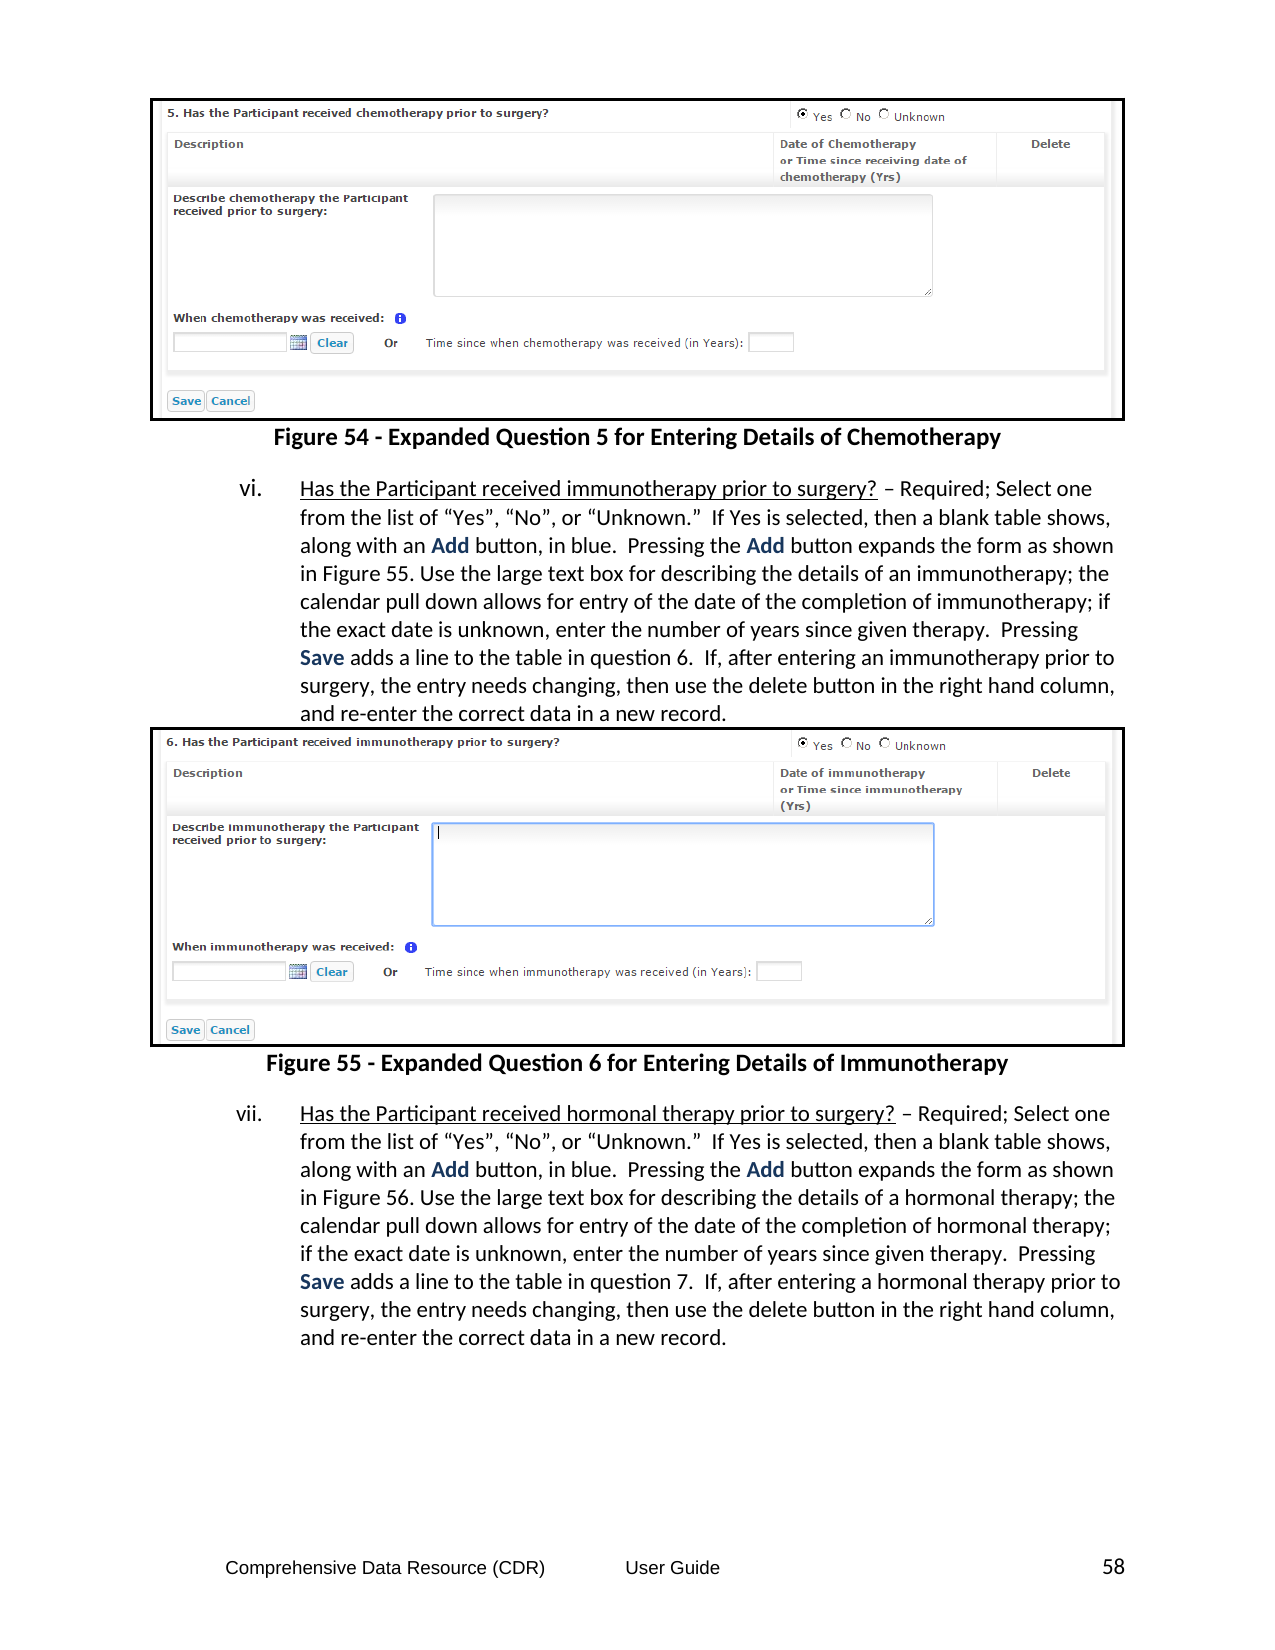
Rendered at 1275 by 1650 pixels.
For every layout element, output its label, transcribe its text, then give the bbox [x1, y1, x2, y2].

text Figure 54 - Expanded Question 5 for Entering Details of Chemotherapy [150, 421, 1125, 452]
list Has the Participant received immunotherapy prior to surgery? – Required; Select one from the list of “Yes”, “No”, or “Unknown.” If Yes is selected, then a blank table shows, along with an Add button, in blue. Pressing the Add button expands the form as shown in Figure 55. Use the large text box for describing the details of an immunotherapy; the calendar pull down allows for entry of the date of the completion of immunotherapy; if the exact date is unknown, enter the number of years since given therapy. Pressing Save adds a line to the table in question 6. If, after entering an immunotherapy prior to surgery, the entry needs changing, then use the delete button in the right hand column, and re-enter the correct data in a new record. [262, 472, 1125, 727]
list Has the Participant received hormonal therapy prior to surgery? – Required; Select one from the list of “Yes”, “No”, or “Unknown.” If Yes is selected, then a blank table shows, along with an Add button, in blue. Pressing the Add button expands the form as shown in Figure 56. Use the large text box for describing the details of a hormonal therapy; the calendar pull down allows for entry of the date of the completion of hormonal therapy; if the exact date is unknown, enter the number of years since given therapy. Pressing Save adds a line to the table in question 7. If, after entering a hormonal therapy prior to surgery, the entry needs changing, then use the delete button in the right hand column, and re-enter the correct data in a new record. [262, 1099, 1125, 1351]
picture [153, 730, 1122, 1044]
text Figure 55 - Expanded Question 6 for Entering Details of Immunotherapy [150, 1047, 1125, 1078]
picture [153, 101, 1122, 418]
